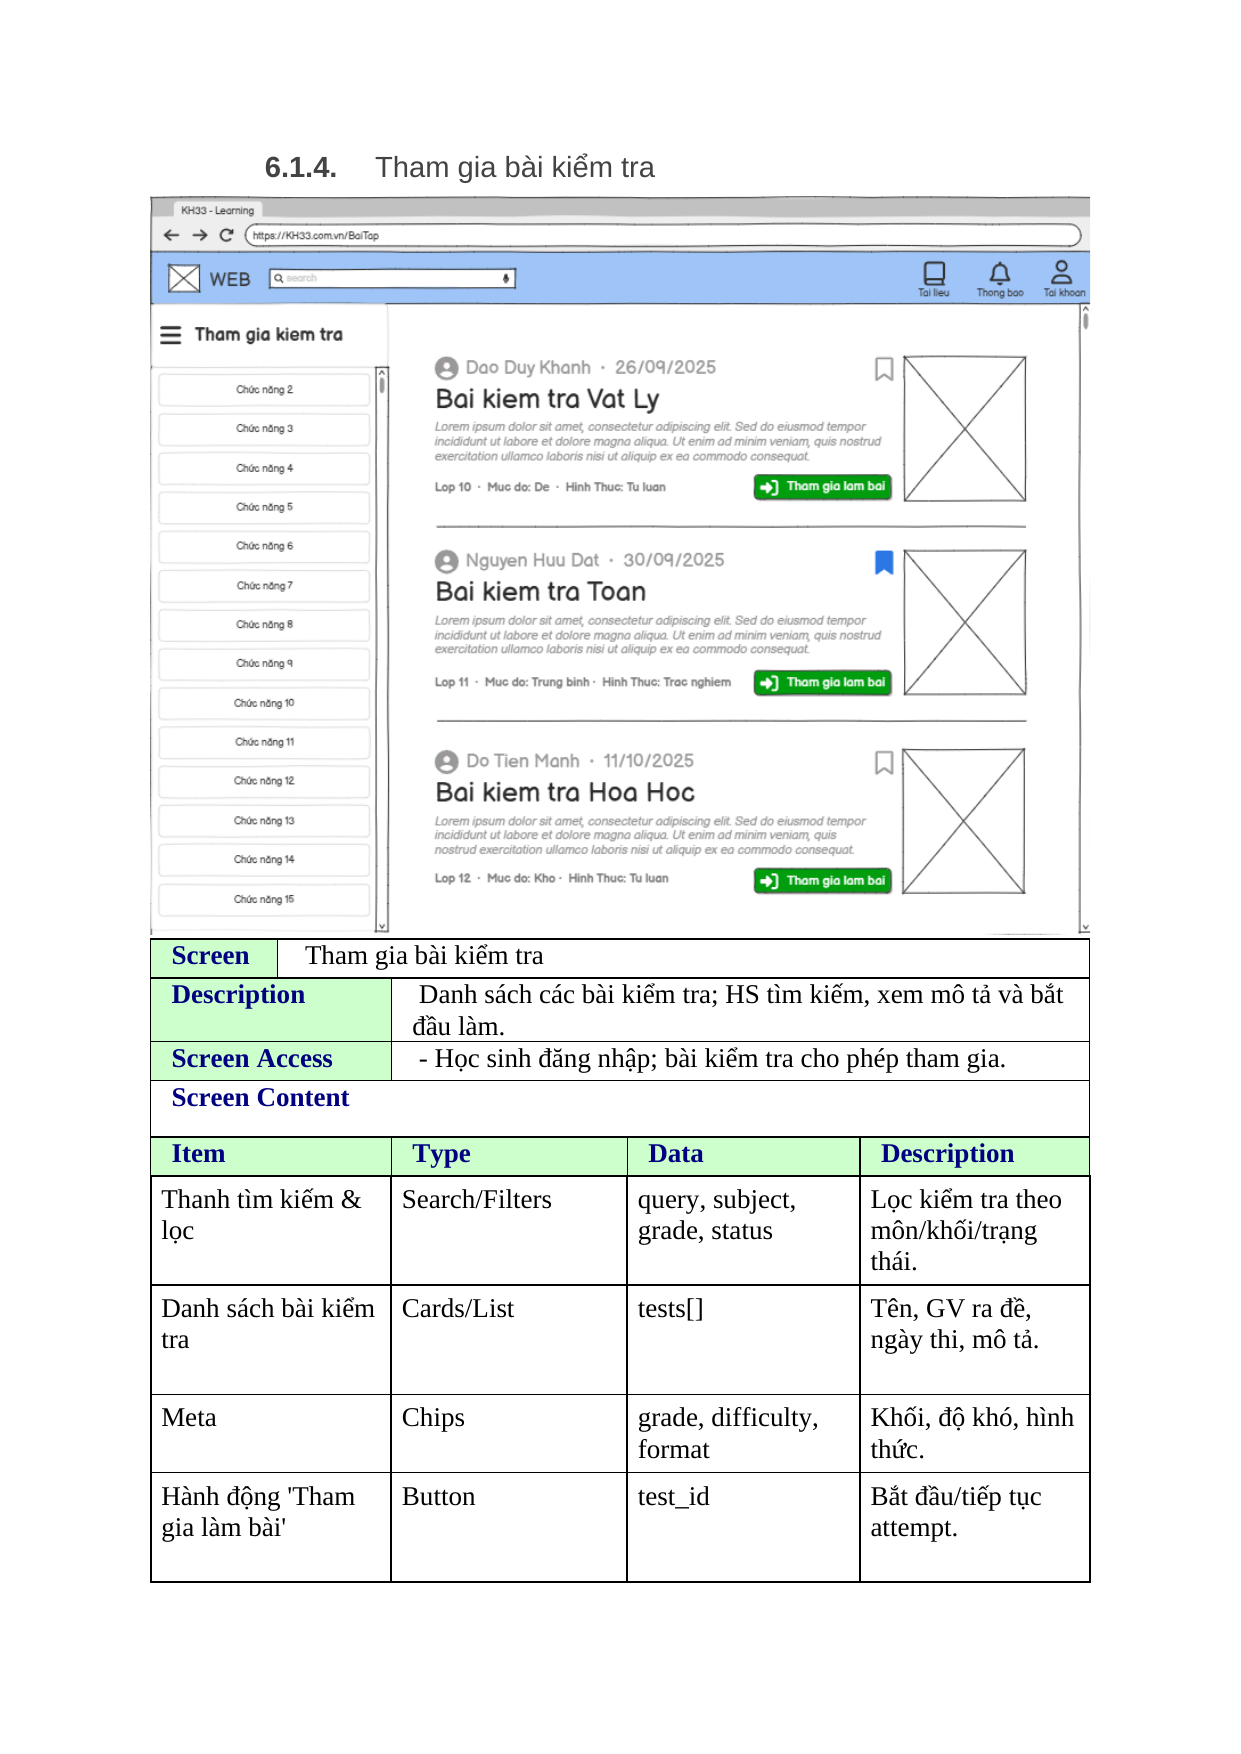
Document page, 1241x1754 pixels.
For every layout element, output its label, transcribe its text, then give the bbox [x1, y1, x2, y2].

table_cell Description [151, 979, 391, 1041]
table_cell Data [628, 1138, 859, 1175]
table_cell Description [861, 1138, 1089, 1175]
table_cell Type [392, 1138, 627, 1175]
table_cell Screen Access [151, 1042, 391, 1080]
table_header Screen [151, 940, 277, 977]
table_cell Screen Content [151, 1081, 1089, 1136]
subtitle Tham gia bài kiểm tra [337, 150, 1090, 183]
table_cell Thanh tìm kiếm & lọc [152, 1177, 390, 1284]
table_cell - Học sinh đăng nhập; bài kiểm tra cho phép tham gia. [392, 1042, 1089, 1080]
table_cell Chips [392, 1395, 626, 1472]
table_header Tham gia bài kiểm tra [278, 940, 1089, 977]
table_cell Danh sách bài kiểm tra [152, 1286, 390, 1393]
table_cell Cards/List [392, 1286, 626, 1393]
table_cell Item [151, 1138, 391, 1175]
table_cell Button [392, 1473, 626, 1581]
table_cell tests[] [628, 1286, 859, 1393]
table_cell Hành động 'Tham gia làm bài' [152, 1473, 390, 1581]
picture [150, 196, 1091, 935]
table_cell Danh sách các bài kiểm tra; HS tìm kiếm, xem mô tả và bắt đầu làm. [392, 979, 1089, 1041]
table_cell Lọc kiểm tra theo môn/khối/trạng thái. [861, 1177, 1089, 1284]
table_cell Search/Filters [392, 1177, 626, 1284]
table_cell Bắt đầu/tiếp tục attempt. [861, 1473, 1089, 1581]
table_cell grade, difficulty, format [628, 1395, 859, 1472]
table_cell Meta [152, 1395, 390, 1472]
table_cell test_id [628, 1473, 859, 1581]
table_cell Tên, GV ra đề, ngày thi, mô tả. [861, 1286, 1089, 1393]
table_cell Khối, độ khó, hình thức. [861, 1395, 1089, 1472]
table_cell query, subject, grade, status [628, 1177, 859, 1284]
